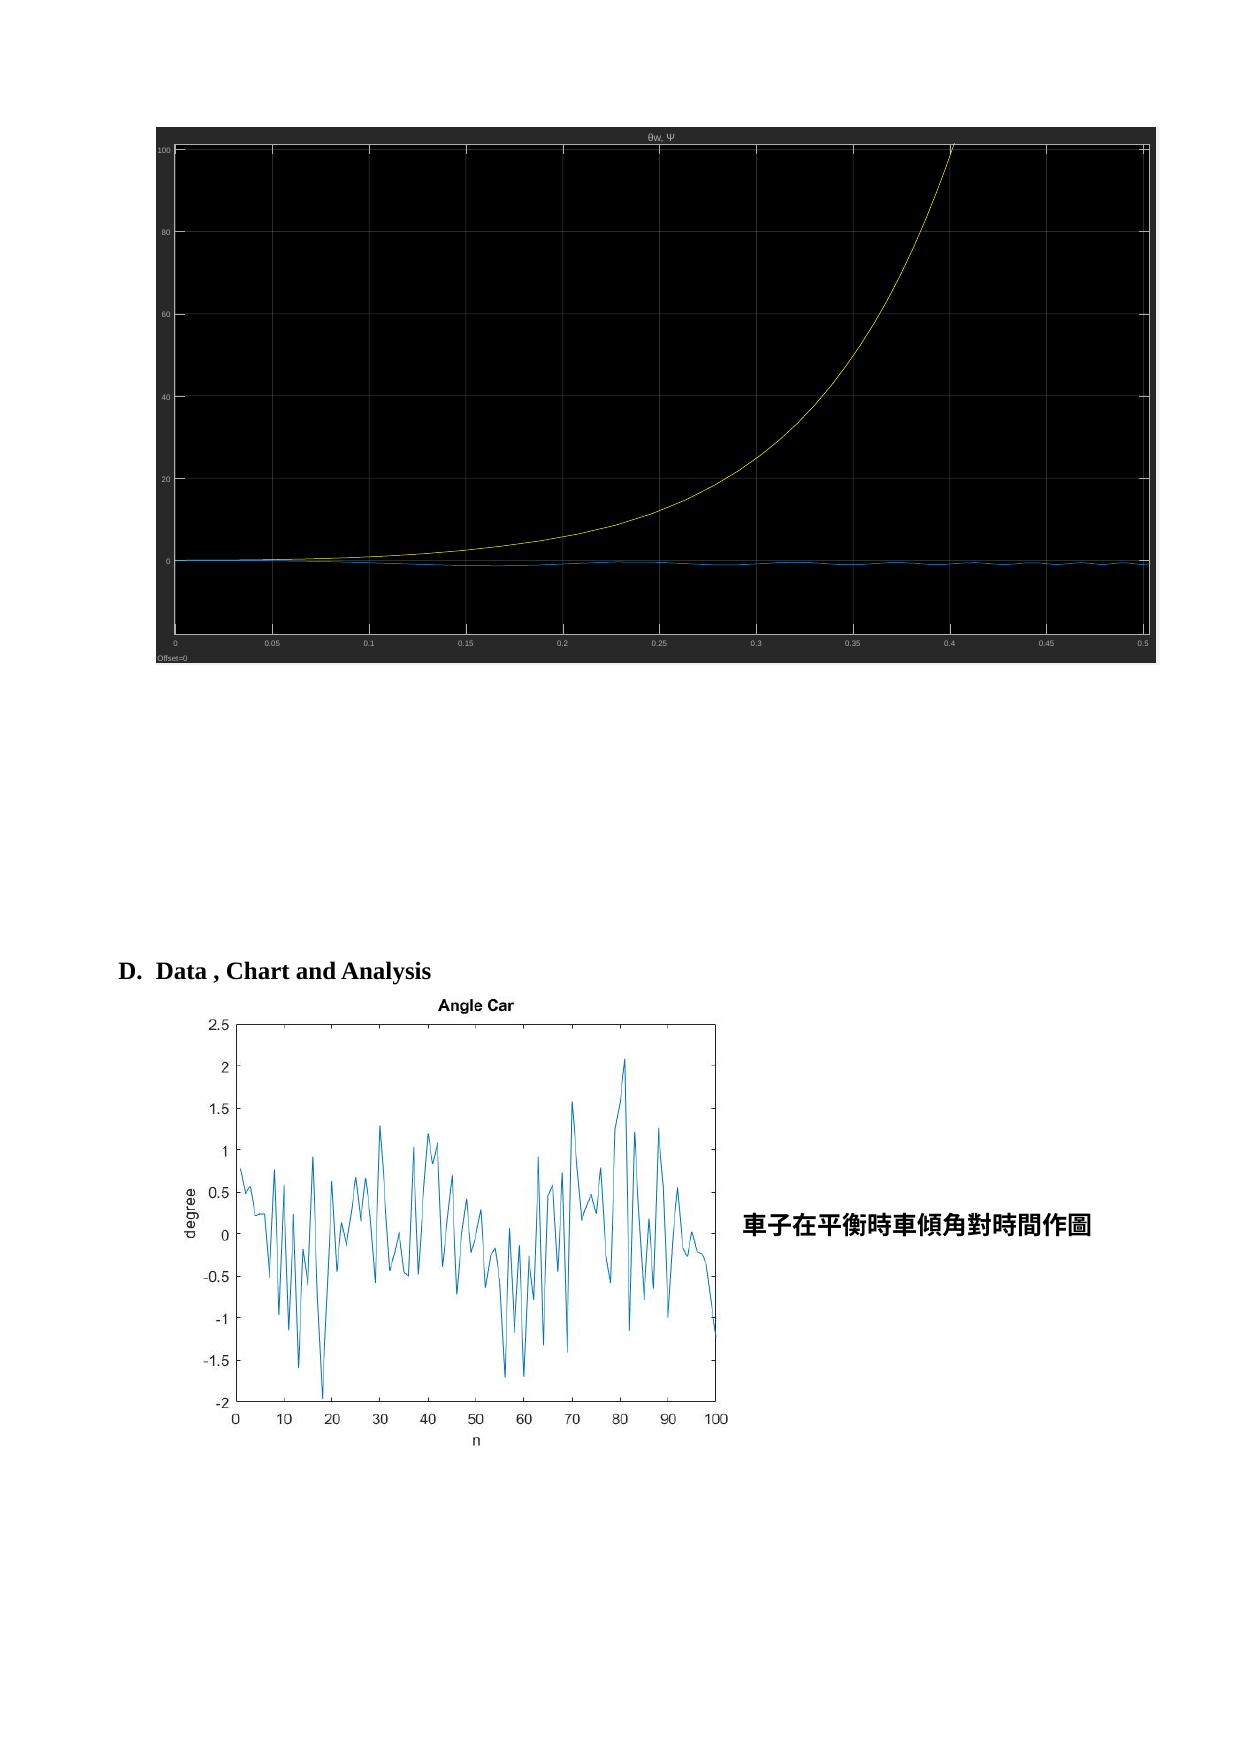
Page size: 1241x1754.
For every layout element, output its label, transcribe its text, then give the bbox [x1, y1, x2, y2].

picture [155, 989, 774, 1453]
list Data , Chart and Analysis [118, 952, 1122, 989]
